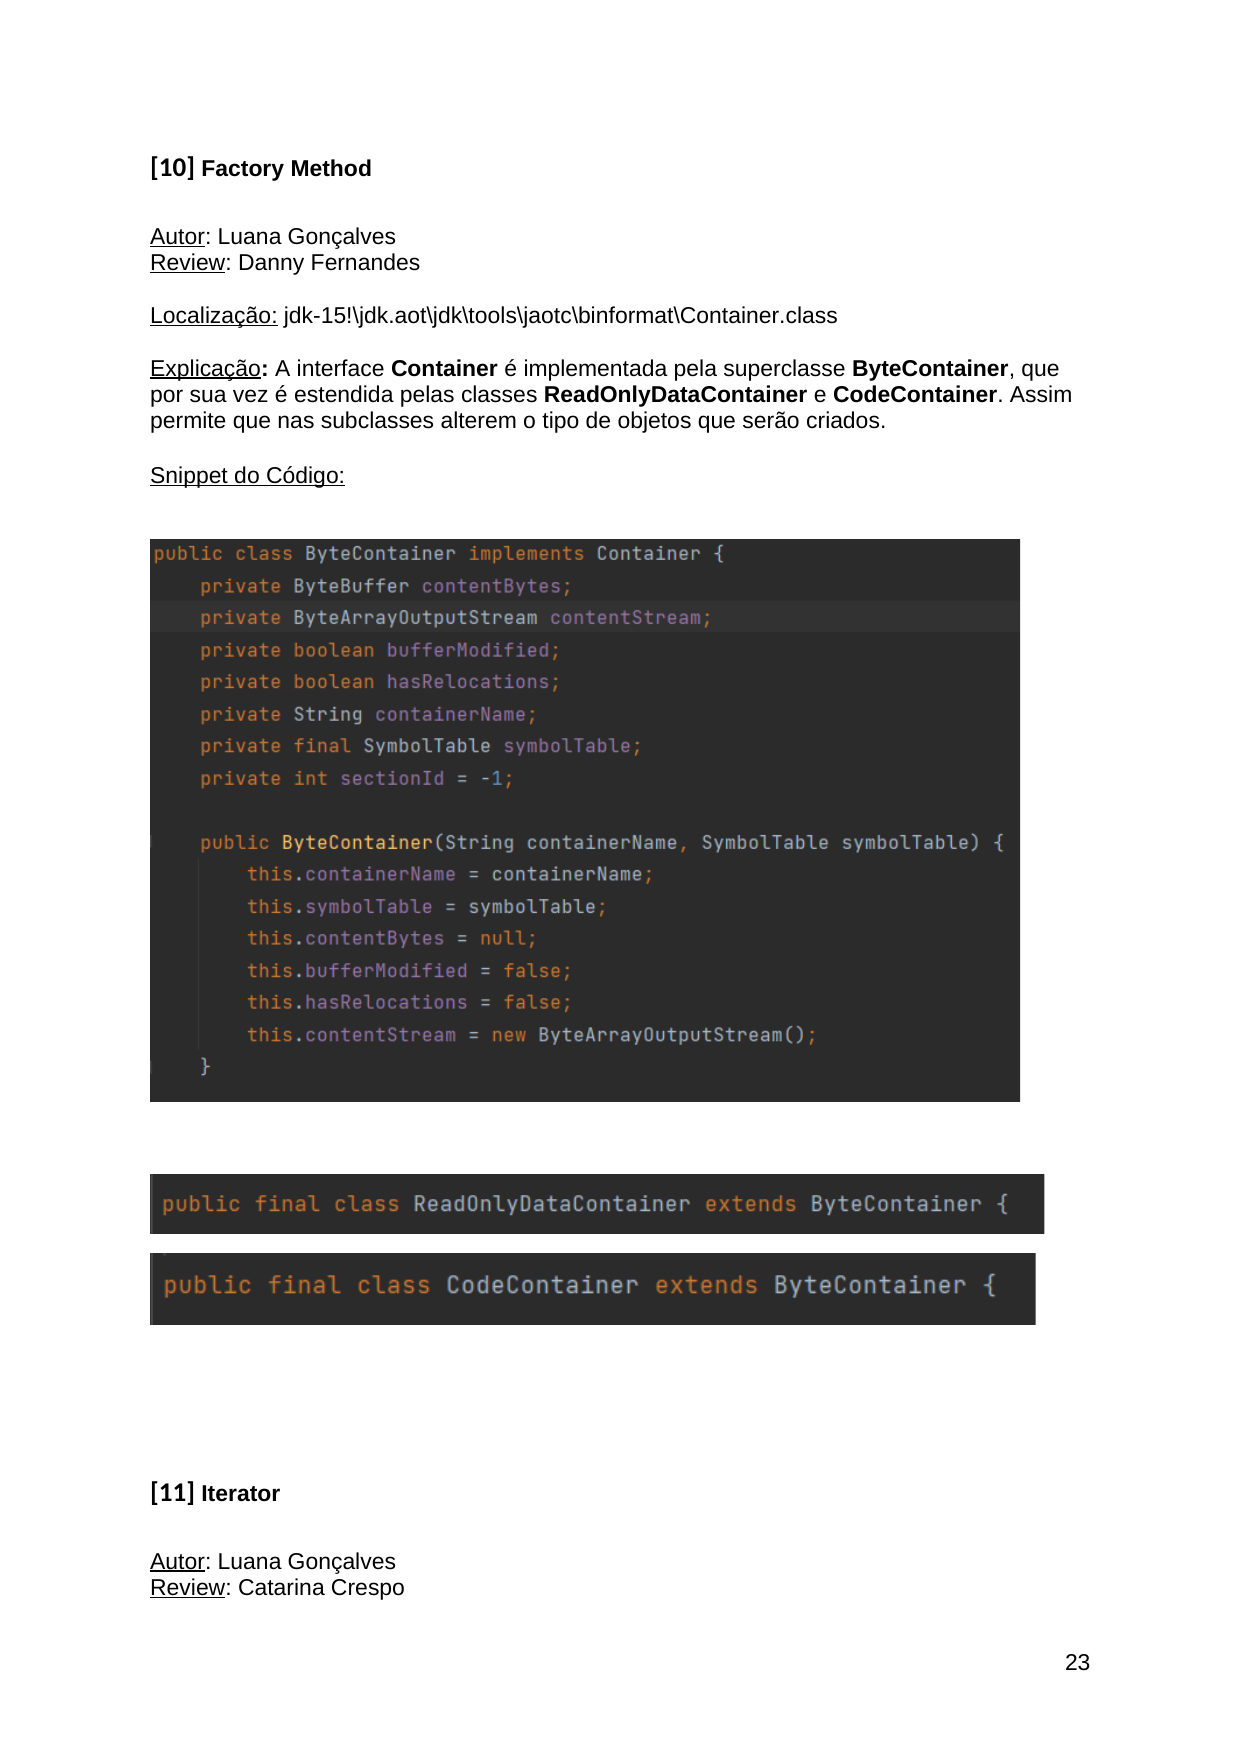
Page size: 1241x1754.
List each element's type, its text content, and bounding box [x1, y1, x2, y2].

text Autor: Luana Gonçalves [150, 1548, 1090, 1574]
text Review: Danny Fernandes [150, 249, 1090, 276]
text Autor: Luana Gonçalves [150, 223, 1090, 249]
picture [150, 1174, 1045, 1234]
subtitle [10] Factory Method [150, 150, 1090, 183]
text Explicação: A interface Container é implementada pela superclasse ByteContainer, que por sua vez é estendida pelas classes ReadOnlyDataContainer e CodeContainer. Assim permite que nas subclasses alterem o tipo de objetos que serão criados. [150, 354, 1090, 434]
text Localização: jdk-15!\jdk.aot\jdk\tools\jaotc\binformat\Container.class [150, 302, 1090, 328]
picture [150, 1253, 1036, 1325]
subtitle [11] Iterator [150, 1475, 1090, 1508]
picture [150, 539, 1021, 1102]
text Snippet do Código: [150, 462, 1090, 489]
text Review: Catarina Crespo [150, 1574, 1090, 1600]
